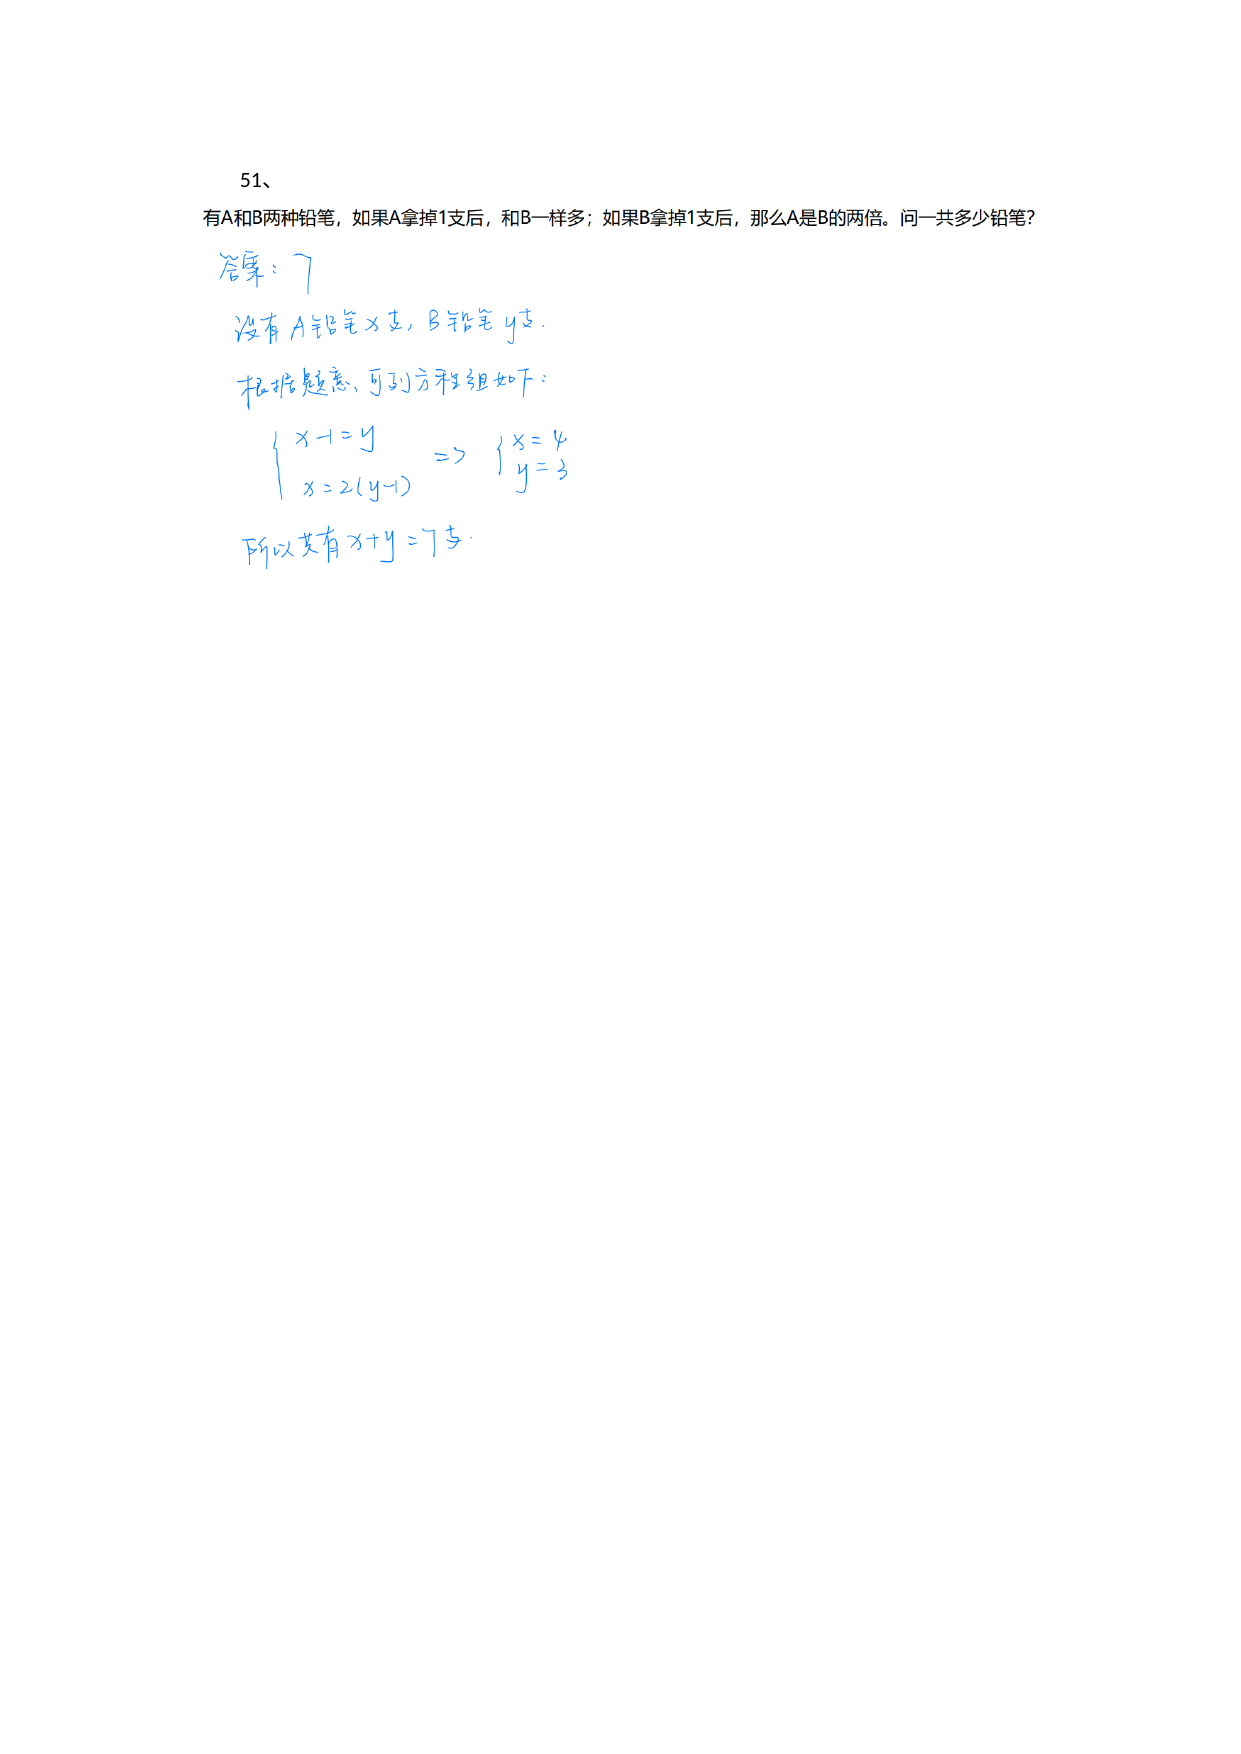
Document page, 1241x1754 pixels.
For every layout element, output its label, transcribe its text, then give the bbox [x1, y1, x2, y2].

picture [187, 194, 1052, 576]
